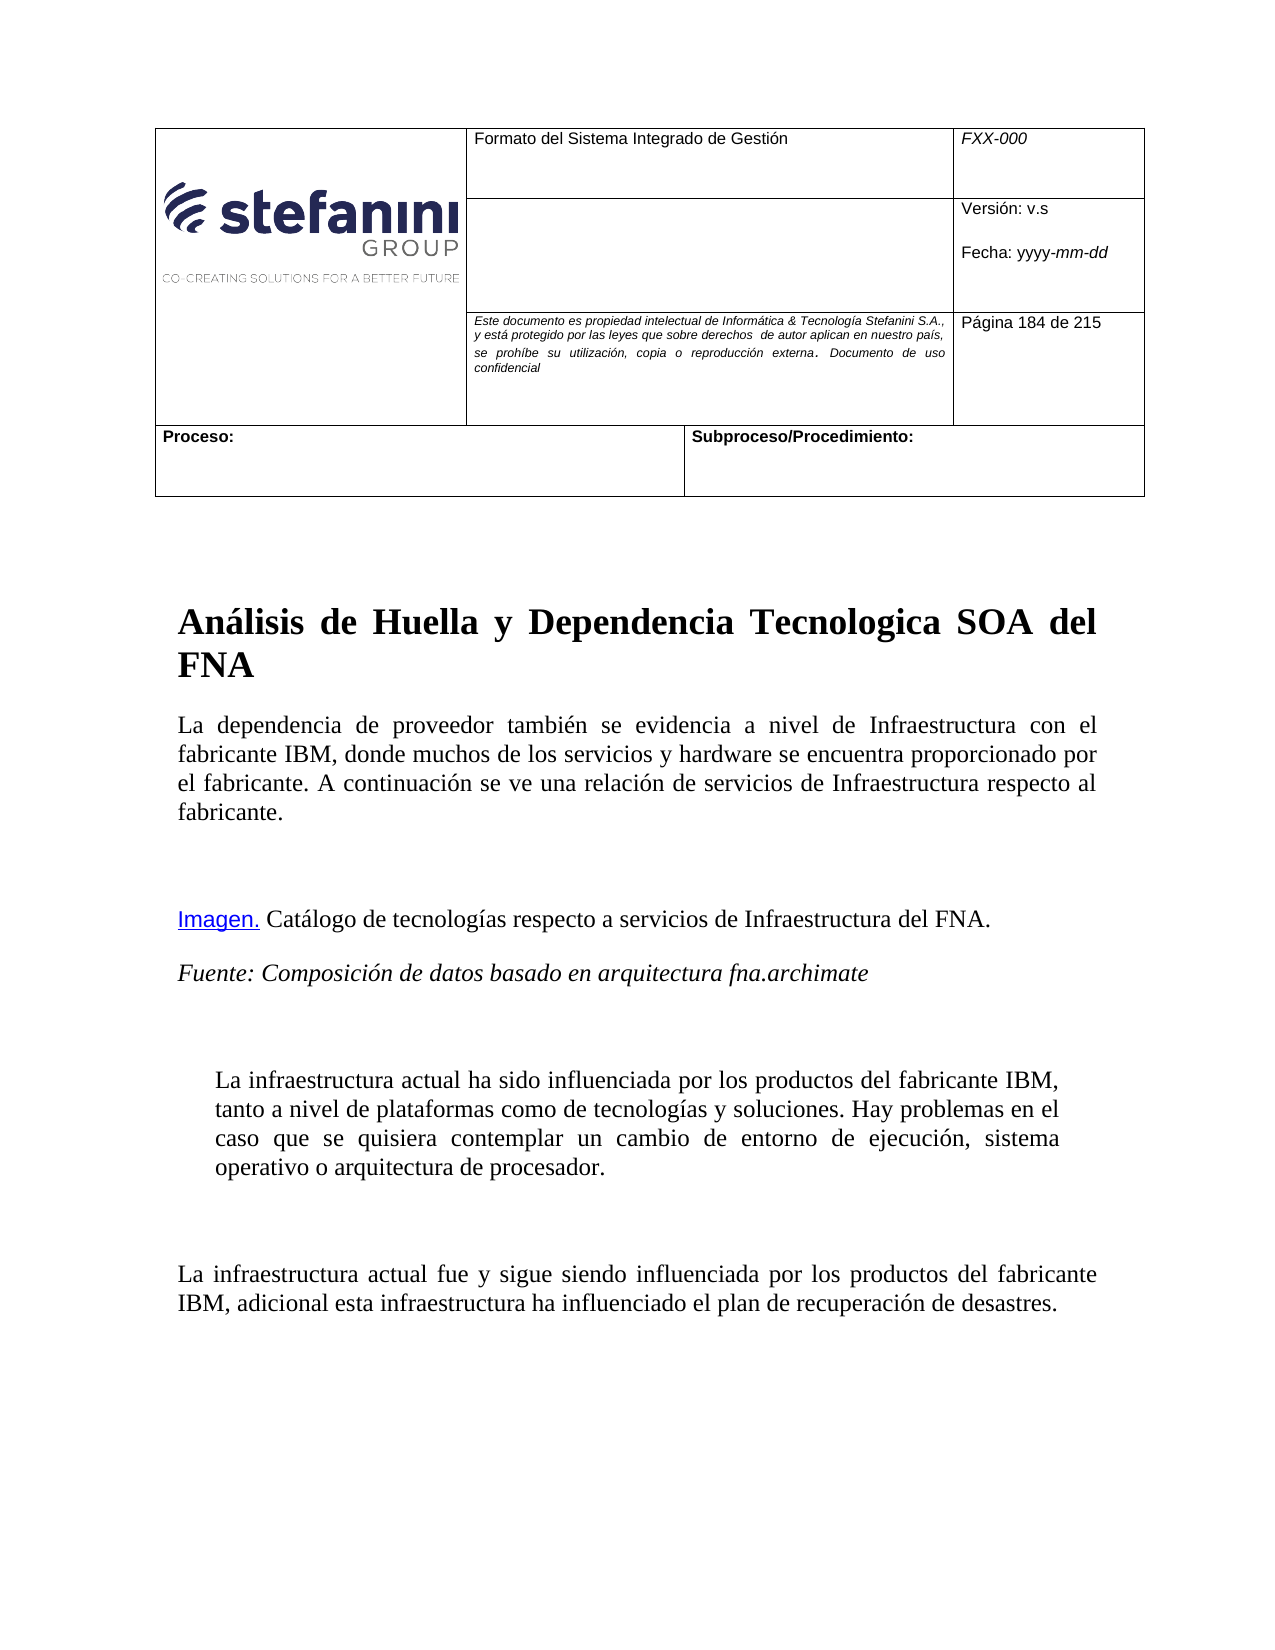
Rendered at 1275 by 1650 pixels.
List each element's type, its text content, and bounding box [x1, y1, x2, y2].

text Fuente: Composición de datos basado en arquitectura fna.archimate [177, 958, 1098, 987]
text La infraestructura actual fue y sigue siendo influenciada por los productos del fabricante IBM, adicional esta infraestructura ha influenciado el plan de recuperación de desastres. [177, 1259, 1098, 1317]
text Imagen. Catálogo de tecnologías respecto a servicios de Infraestructura​ del FNA. [177, 904, 1098, 933]
text La dependencia de proveedor también se evidencia a nivel de Infraestructura con el fabricante IBM, donde muchos de los servicios y hardware se encuentra proporcionado por el fabricante. A continuación se ve una relación de servicios de Infraestructura respecto al fabricante. [177, 711, 1098, 826]
text La infraestructura actual ha sido influenciada por los productos del fabricante IBM, tanto a nivel de plataformas como de tecnologías y soluciones. Hay problemas en el caso que se quisiera contemplar un cambio de entorno de ejecución, sistema operativo o arquitectura de procesador. [215, 1066, 1060, 1181]
subtitle Análisis de Huella y Dependencia Tecnologica SOA del FNA [177, 599, 1098, 686]
picture [162, 182, 460, 286]
